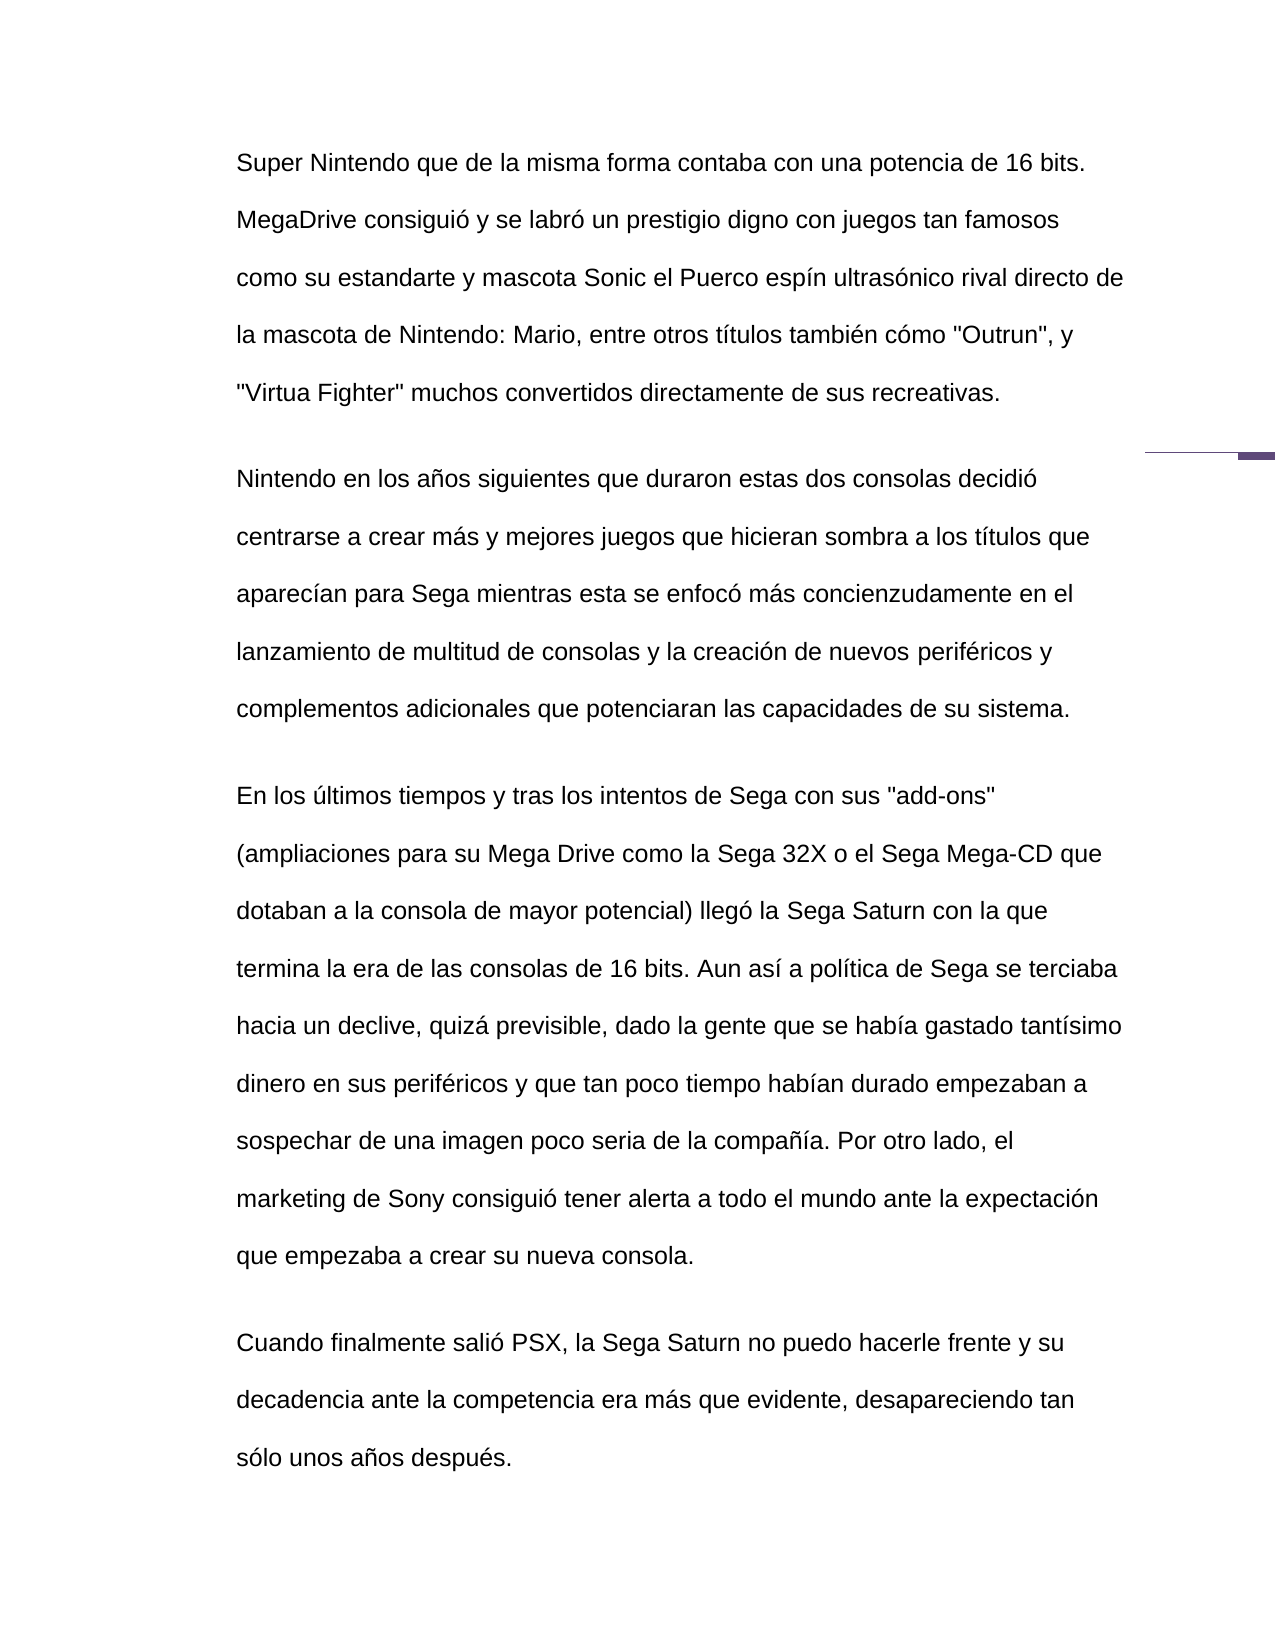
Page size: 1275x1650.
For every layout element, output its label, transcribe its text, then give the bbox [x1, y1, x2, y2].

text Cuando finalmente salió PSX, la Sega Saturn no puedo hacerle frente y su decadencia ante la competencia era más que evidente, desapareciendo tan sólo unos años después. [236, 1328, 1127, 1471]
text En los últimos tiempos y tras los intentos de Sega con sus "add-ons" (ampliaciones para su Mega Drive como la Sega 32X o el Sega Mega-CD que dotaban a la consola de mayor potencial) llegó la Sega Saturn con la que termina la era de las consolas de 16 bits. Aun así a política de Sega se terciaba hacia un declive, quizá previsible, dado la gente que se había gastado tantísimo dinero en sus periféricos y que tan poco tiempo habían durado empezaban a sospechar de una imagen poco seria de la compañía. Por otro lado, el marketing de Sony consiguió tener alerta a todo el mundo ante la expectación que empezaba a crear su nueva consola. [236, 781, 1127, 1270]
text Nintendo en los años siguientes que duraron estas dos consolas decidió centrarse a crear más y mejores juegos que hicieran sombra a los títulos que aparecían para Sega mientras esta se enfocó más concienzudamente en el lanzamiento de multitud de consolas y la creación de nuevos periféricos y complementos adicionales que potenciaran las capacidades de su sistema. [236, 464, 1127, 723]
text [236, 148, 1127, 406]
